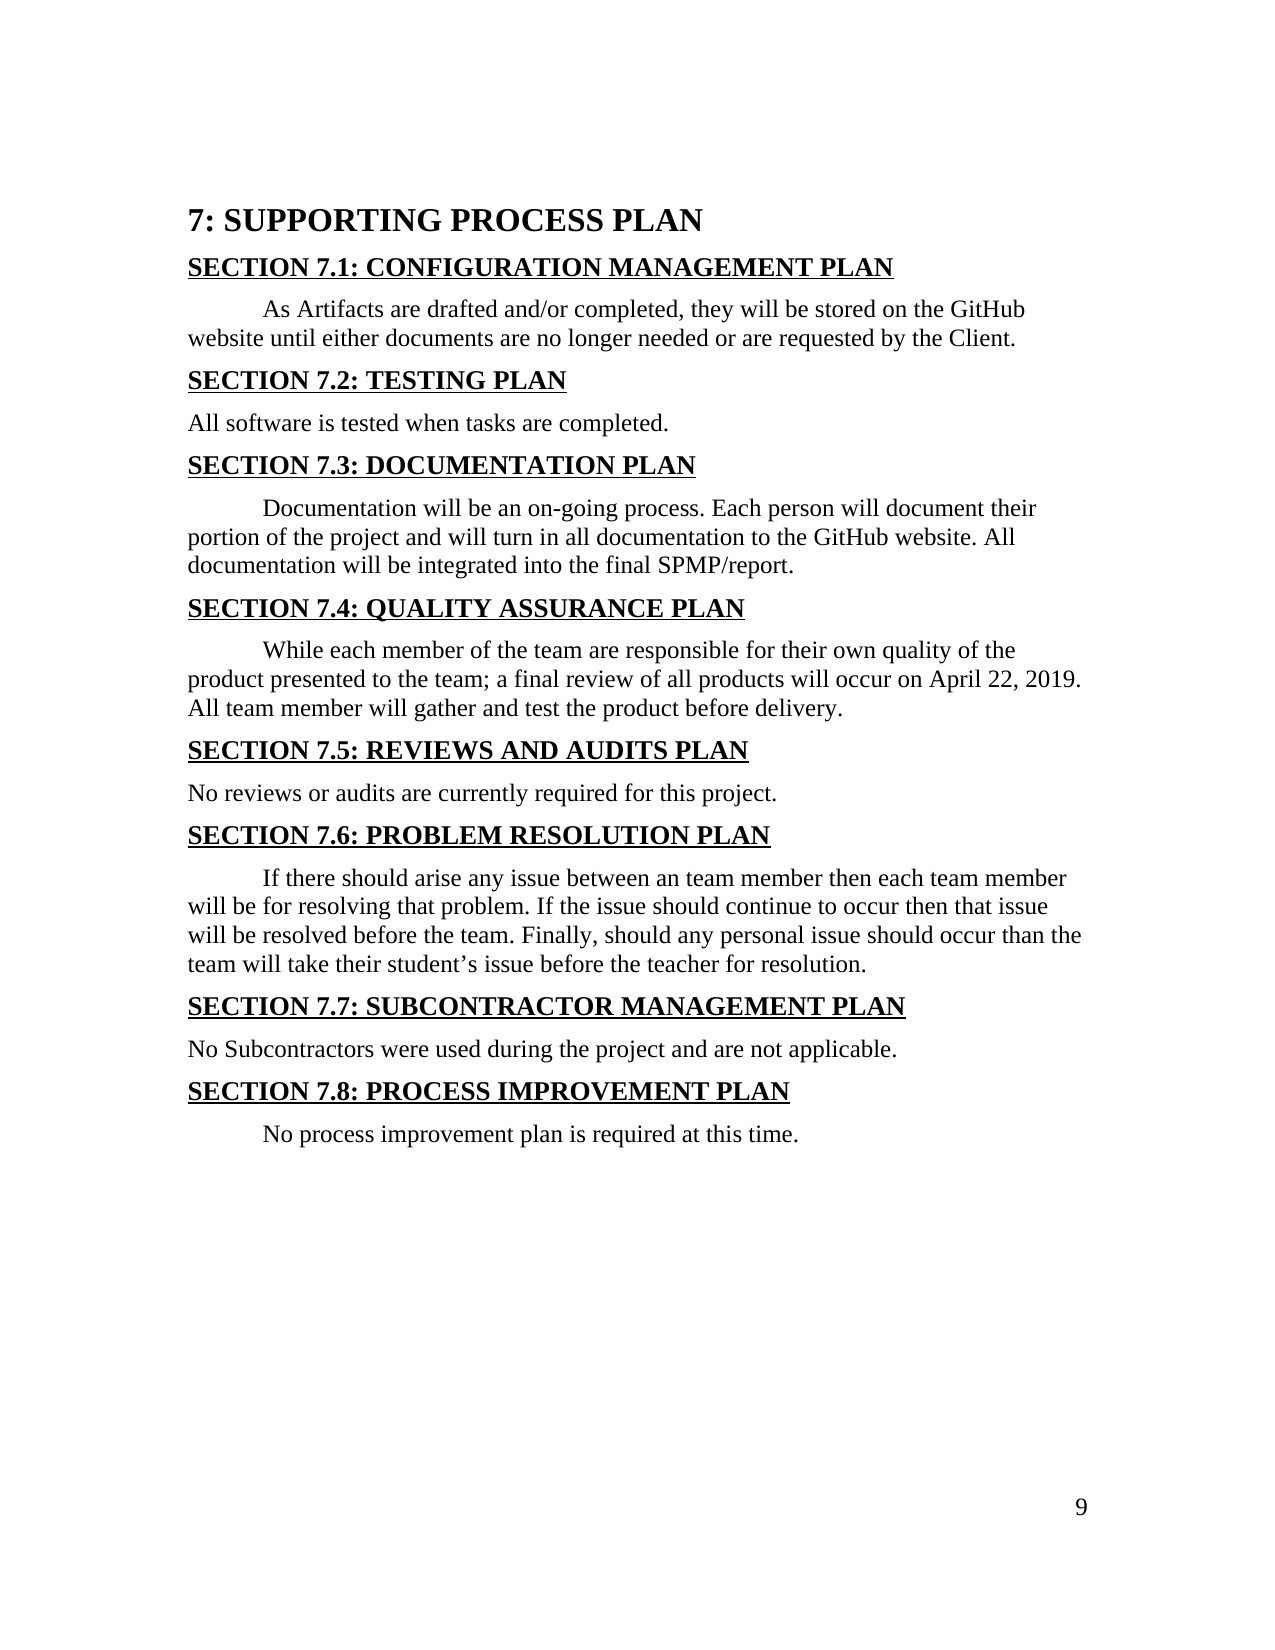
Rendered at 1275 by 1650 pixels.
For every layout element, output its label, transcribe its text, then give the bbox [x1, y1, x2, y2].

subtitle Section 7.3: Documentation Plan [187, 449, 1087, 481]
text No Subcontractors were used during the project and are not applicable. [187, 1034, 1087, 1063]
subtitle Section 7.1: Configuration management Plan [187, 251, 1087, 282]
subtitle Section 7.5: Reviews and Audits Plan [187, 734, 1087, 765]
subtitle Section 7.4: Quality Assurance Plan [187, 592, 1087, 623]
subtitle Section 7.2: Testing Plan [187, 364, 1087, 396]
text No reviews or audits are currently required for this project. [187, 778, 1087, 807]
subtitle Section 7.8: Process Improvement PlaN [187, 1075, 1087, 1106]
text As Artifacts are drafted and/or completed, they will be stored on the GitHub website until either documents are no longer needed or are requested by the Client. [187, 294, 1087, 352]
subtitle Section 7.7: Subcontractor management Plan [187, 990, 1087, 1021]
text No process improvement plan is required at this time. [187, 1119, 1087, 1147]
subtitle 7: supporting process plan [187, 200, 1087, 238]
text While each member of the team are responsible for their own quality of the product presented to the team; a final review of all products will occur on April 22, 2019. All team member will gather and test the product before delivery. [187, 635, 1087, 722]
text If there should arise any issue between an team member then each team member will be for resolving that problem. If the issue should continue to occur then that issue will be resolved before the team. Finally, should any personal issue should occur than the team will take their student’s issue before the teacher for resolution. [187, 863, 1087, 978]
text Documentation will be an on-going process. Each person will document their portion of the project and will turn in all documentation to the GitHub website. All documentation will be integrated into the final SPMP/report. [187, 493, 1087, 579]
text All software is tested when tasks are completed. [187, 408, 1087, 437]
subtitle Section 7.6: Problem Resolution Plan [187, 819, 1087, 850]
